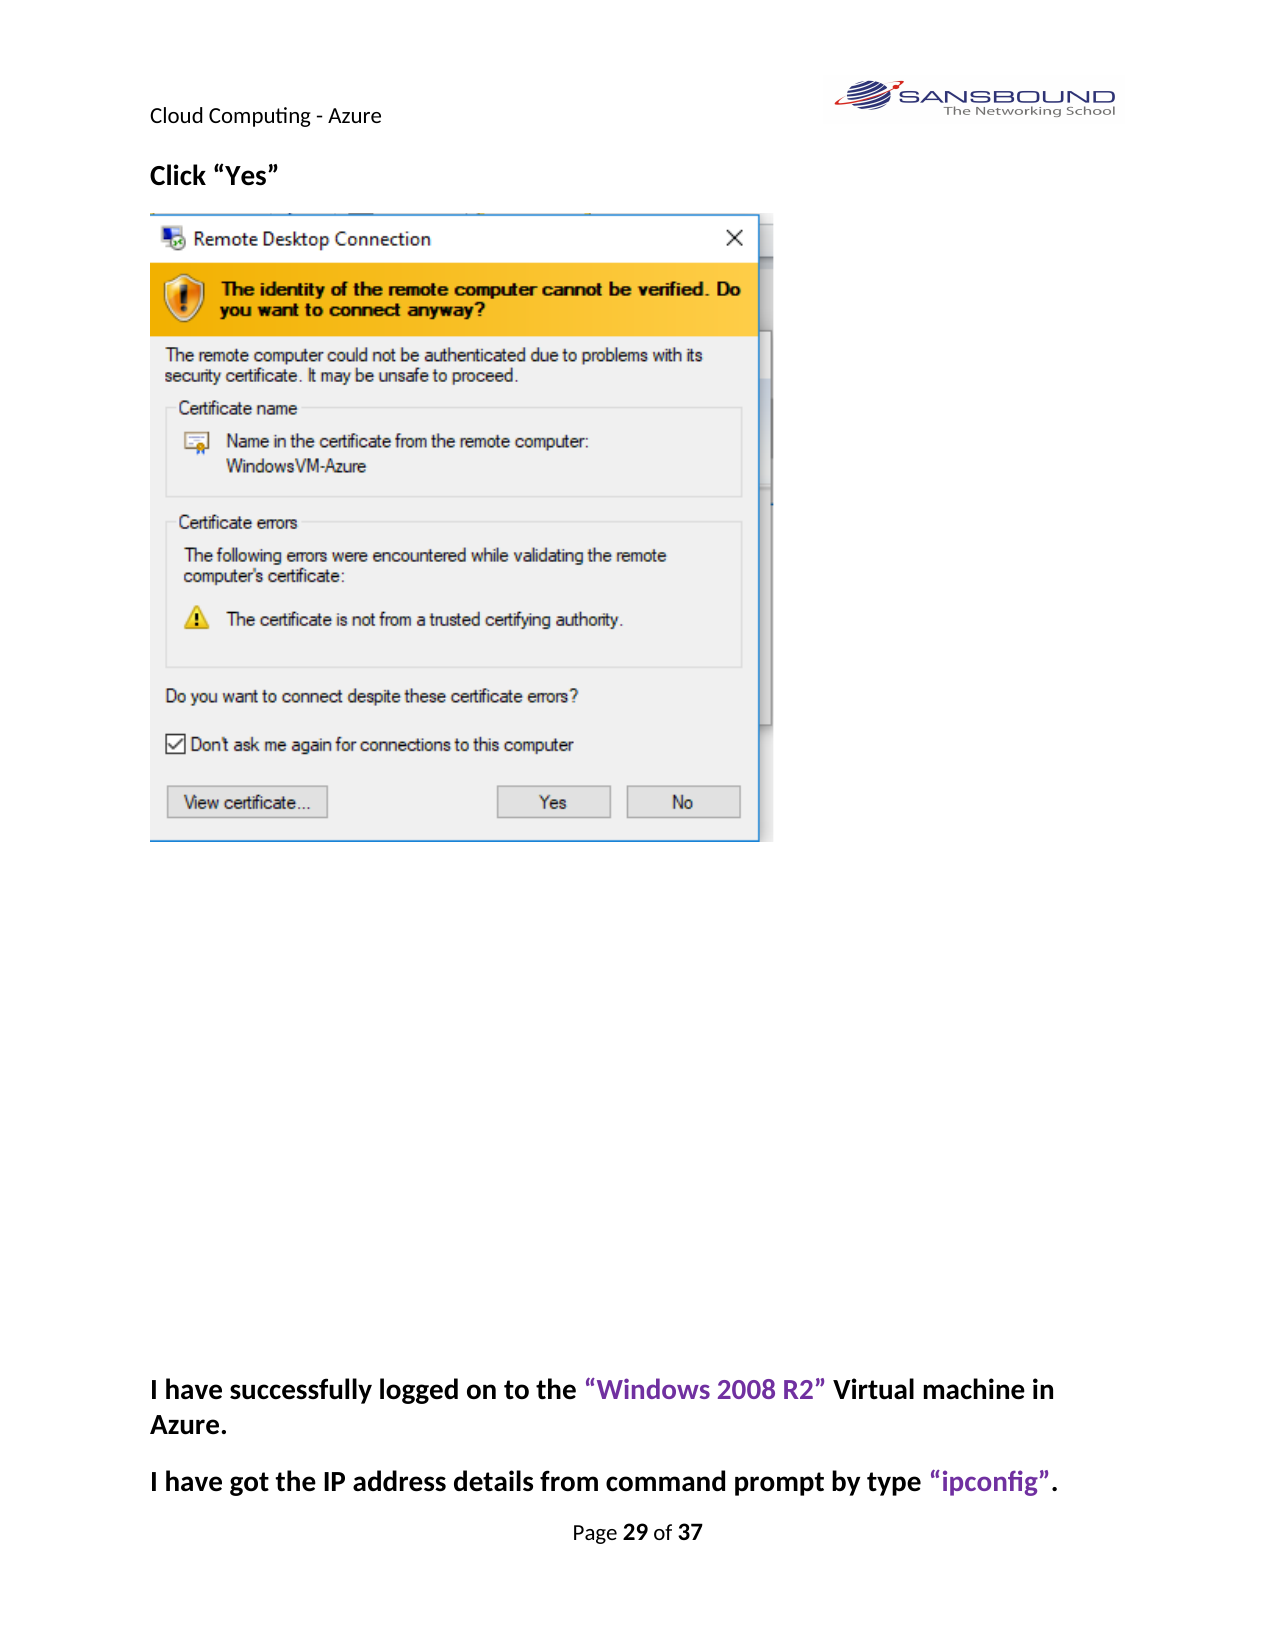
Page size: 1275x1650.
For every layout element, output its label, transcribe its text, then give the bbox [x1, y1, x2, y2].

text I have got the IP address details from command prompt by type “ipconfig”. [150, 1463, 1125, 1498]
text I have successfully logged on to the “Windows 2008 R2” Virtual machine in Azure. [150, 1371, 1125, 1442]
text Click “Yes” [150, 157, 1125, 193]
picture [823, 75, 1125, 124]
picture [150, 213, 774, 842]
